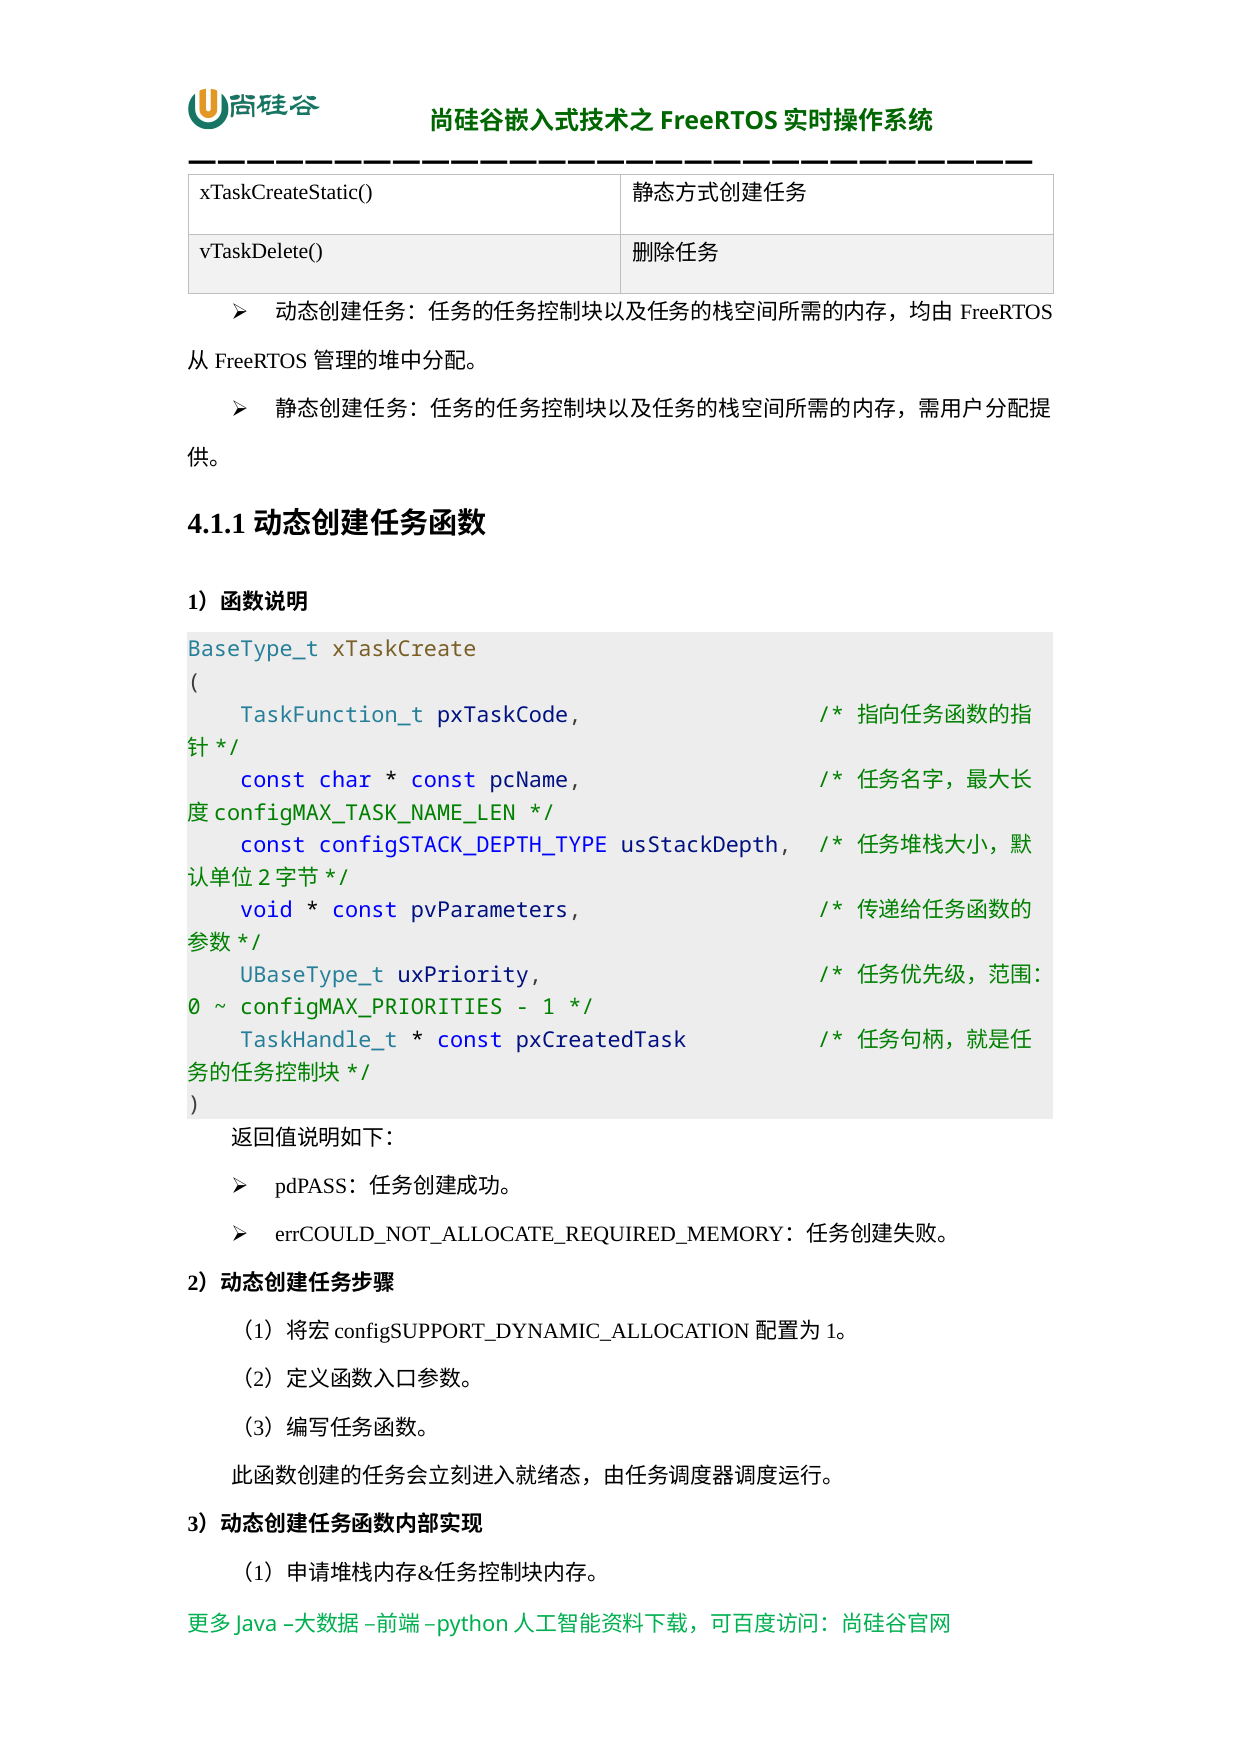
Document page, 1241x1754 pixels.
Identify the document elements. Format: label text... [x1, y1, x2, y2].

text 定义函数入口参数。 [187, 1361, 1053, 1393]
text 动态创建任务：任务的任务控制块以及任务的栈空间所需的内存，均由 FreeRTOS 从 FreeRTOS 管理的堆中分配。 [187, 294, 1053, 375]
text 动态创建任务函数内部实现 [187, 1506, 1053, 1538]
text TaskHandle_t * const pxCreatedTask /* 任务句柄，就是任务的任务控制块 */ [187, 1022, 1053, 1087]
text BaseType_t xTaskCreate [187, 632, 1053, 664]
text 申请堆栈内存&任务控制块内存。 [187, 1554, 1053, 1587]
text pdPASS：任务创建成功。 [187, 1168, 1053, 1200]
text 返回值说明如下： [187, 1119, 1053, 1152]
text 编写任务函数。 [187, 1409, 1053, 1442]
text 动态创建任务函数 [187, 488, 1053, 553]
picture [187, 88, 321, 130]
text TaskFunction_t pxTaskCode, /* 指向任务函数的指针 */ [187, 697, 1053, 762]
text UBaseType_t uxPriority, /* 任务优先级，范围：0 ~ configMAX_PRIORITIES - 1 */ [187, 957, 1053, 1022]
text ( [187, 664, 1053, 697]
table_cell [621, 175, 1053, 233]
text 函数说明 [187, 583, 1053, 616]
text ) [187, 1087, 1053, 1119]
text void * const pvParameters, /* 传递给任务函数的参数 */ [187, 892, 1053, 957]
text 静态创建任务：任务的任务控制块以及任务的栈空间所需的内存，需用户分配提供。 [187, 391, 1053, 472]
text errCOULD_NOT_ALLOCATE_REQUIRED_MEMORY：任务创建失败。 [187, 1216, 1053, 1248]
text 动态创建任务步骤 [187, 1264, 1053, 1297]
text const char * const pcName, /* 任务名字，最大长度configMAX_TASK_NAME_LEN */ [187, 762, 1053, 827]
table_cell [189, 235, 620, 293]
text 将宏configSUPPORT_DYNAMIC_ALLOCATION 配置为 1。 [187, 1313, 1053, 1345]
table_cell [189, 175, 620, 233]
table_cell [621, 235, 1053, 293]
text const configSTACK_DEPTH_TYPE usStackDepth, /* 任务堆栈大小，默认单位2字节 */ [187, 827, 1053, 892]
text 此函数创建的任务会立刻进入就绪态，由任务调度器调度运行。 [187, 1458, 1053, 1490]
